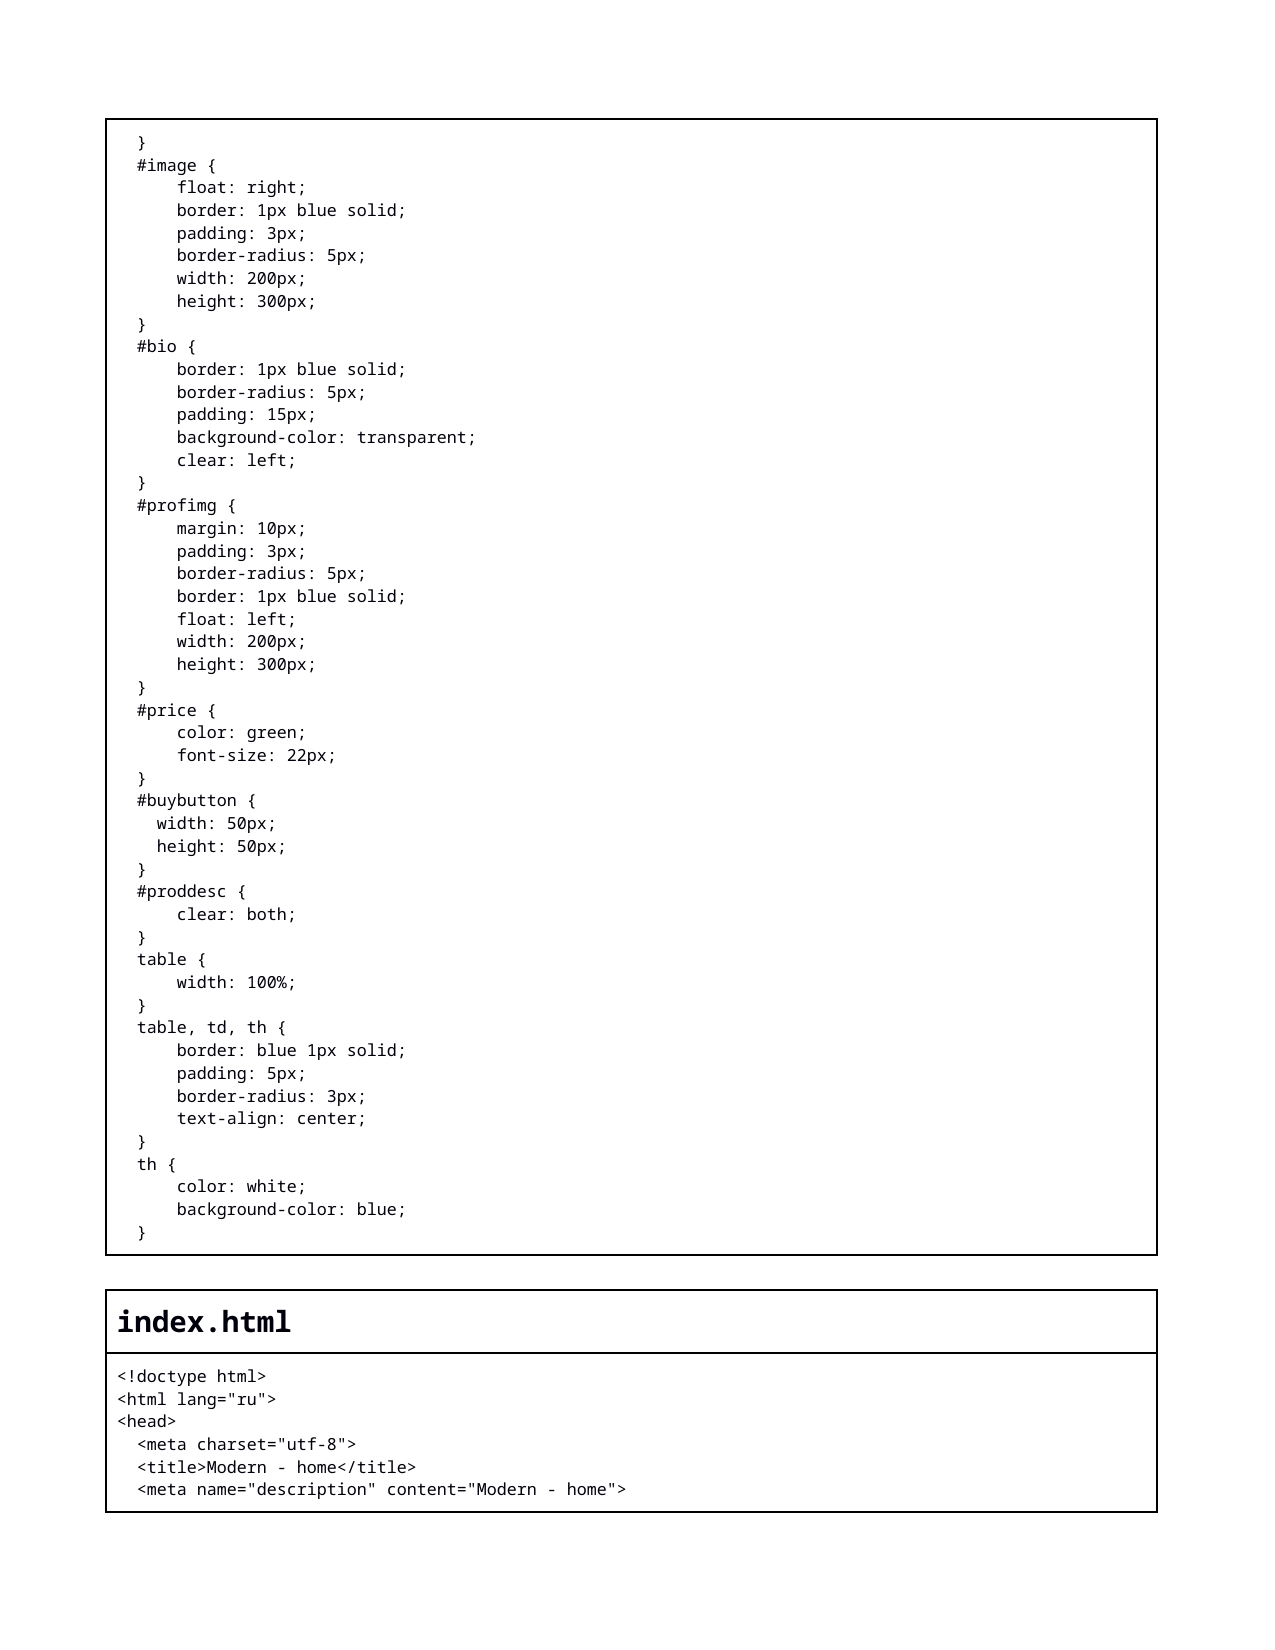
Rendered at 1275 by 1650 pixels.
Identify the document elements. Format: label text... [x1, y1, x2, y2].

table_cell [107, 1354, 1156, 1511]
table_header index.html [107, 1291, 1156, 1352]
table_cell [107, 120, 1156, 1254]
